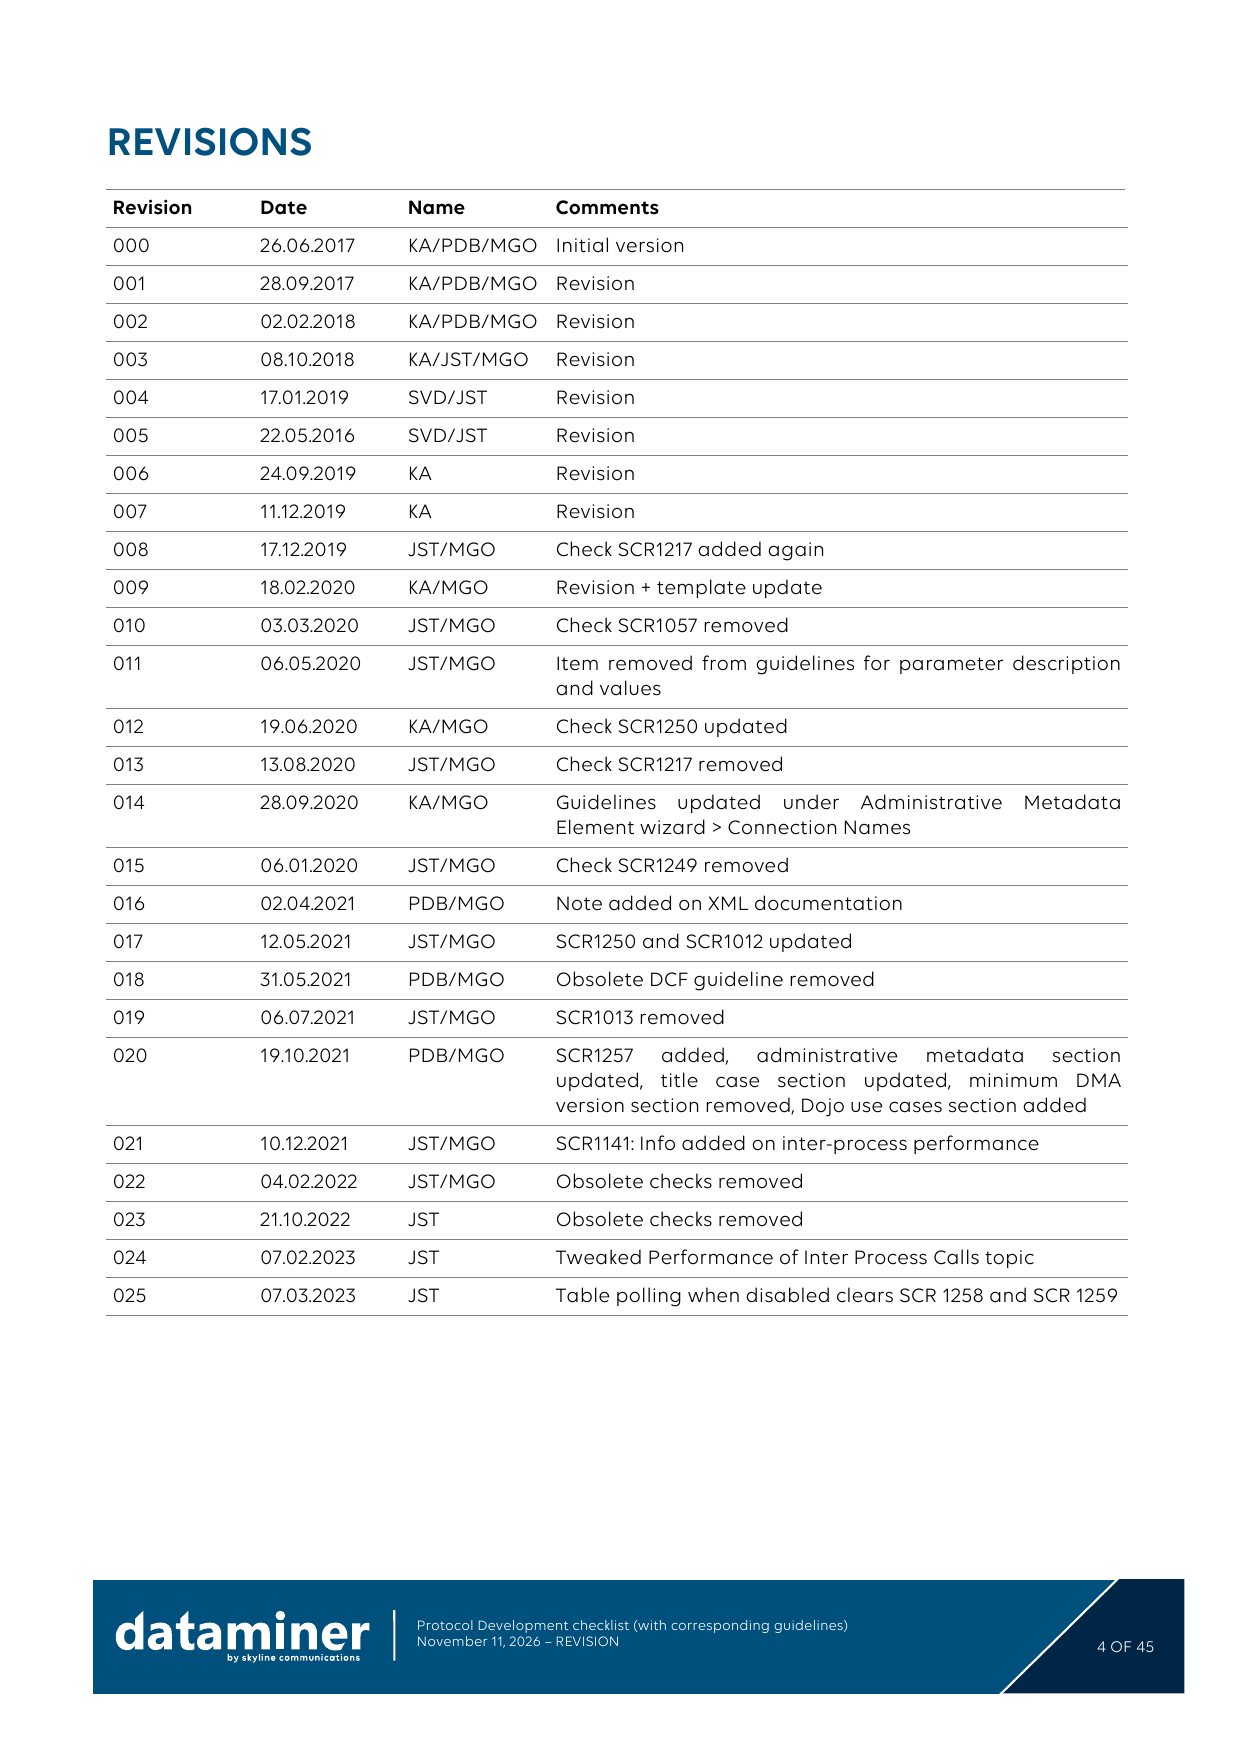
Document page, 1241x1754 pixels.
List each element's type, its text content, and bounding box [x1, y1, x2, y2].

table_cell SCR1141: Info added on inter-process performance [550, 1126, 1128, 1163]
table_cell 17.01.2019 [254, 380, 402, 417]
table_cell Table polling when disabled clears SCR 1258 and SCR 1259 [550, 1278, 1128, 1315]
table_cell PDB/MGO [402, 886, 549, 923]
table_cell 10.12.2021 [254, 1126, 402, 1163]
table_cell 24.09.2019 [254, 456, 402, 493]
table_cell SCR1257 added, administrative metadata section updated, title case section updated, minimum DMA version section removed, Dojo use cases section added [550, 1038, 1128, 1124]
table_cell 006 [106, 456, 254, 493]
table_cell Revision [550, 342, 1128, 379]
table_cell Obsolete DCF guideline removed [550, 962, 1128, 999]
table_cell 018 [106, 962, 254, 999]
table_cell 010 [106, 608, 254, 645]
table_cell 12.05.2021 [254, 924, 402, 961]
table_cell JST/MGO [402, 608, 549, 645]
table_cell 022 [106, 1164, 254, 1201]
table_cell Item removed from guidelines for parameter description and values [550, 646, 1128, 708]
table_cell SCR1013 removed [550, 1000, 1128, 1037]
table_cell 18.02.2020 [254, 570, 402, 607]
table_cell 001 [106, 266, 254, 303]
table_cell 025 [106, 1278, 254, 1315]
table_cell 17.12.2019 [254, 532, 402, 569]
table_cell 26.06.2017 [254, 228, 402, 264]
subtitle Revisions [106, 118, 1134, 163]
table_cell 015 [106, 848, 254, 885]
table_cell JST [402, 1278, 549, 1315]
table_cell KA [402, 456, 549, 493]
table_cell KA/MGO [402, 570, 549, 607]
table_cell Obsolete checks removed [550, 1164, 1128, 1201]
table_cell Revision [550, 418, 1128, 455]
table_cell Note added on XML documentation [550, 886, 1128, 923]
table_cell 06.07.2021 [254, 1000, 402, 1037]
table_cell Check SCR1217 added again [550, 532, 1128, 569]
table_cell Revision [550, 304, 1128, 341]
table_cell 03.03.2020 [254, 608, 402, 645]
table_cell JST/MGO [402, 848, 549, 885]
table_cell 007 [106, 494, 254, 531]
table_cell Revision [550, 380, 1128, 417]
table_cell JST/MGO [402, 924, 549, 961]
table_cell 003 [106, 342, 254, 379]
table_cell SVD/JST [402, 380, 549, 417]
table_cell 014 [106, 785, 254, 847]
table_cell KA/MGO [402, 709, 549, 746]
table_cell 023 [106, 1202, 254, 1239]
table_cell JST/MGO [402, 747, 549, 784]
table_cell SVD/JST [402, 418, 549, 455]
table_cell 07.03.2023 [254, 1278, 402, 1315]
table_cell JST/MGO [402, 1164, 549, 1201]
table_cell KA [402, 494, 549, 531]
table_cell KA/PDB/MGO [402, 304, 549, 341]
table_cell 004 [106, 380, 254, 417]
table_cell 000 [106, 228, 254, 264]
table_cell PDB/MGO [402, 1038, 549, 1124]
table_cell 11.12.2019 [254, 494, 402, 531]
table_cell 19.10.2021 [254, 1038, 402, 1124]
table_cell 008 [106, 532, 254, 569]
table_cell JST [402, 1202, 549, 1239]
table_cell KA/PDB/MGO [402, 266, 549, 303]
table_cell Guidelines updated under Administrative Metadata Element wizard > Connection Names [550, 785, 1128, 847]
table_cell 13.08.2020 [254, 747, 402, 784]
table_cell KA/MGO [402, 785, 549, 847]
table_cell Check SCR1249 removed [550, 848, 1128, 885]
table_cell JST/MGO [402, 1000, 549, 1037]
table_header Comments [550, 190, 1125, 227]
table_cell Check SCR1217 removed [550, 747, 1128, 784]
table_cell 02.04.2021 [254, 886, 402, 923]
table_cell 08.10.2018 [254, 342, 402, 379]
table_cell 005 [106, 418, 254, 455]
table_cell 021 [106, 1126, 254, 1163]
table_cell Check SCR1250 updated [550, 709, 1128, 746]
table_cell Obsolete checks removed [550, 1202, 1128, 1239]
table_cell 21.10.2022 [254, 1202, 402, 1239]
table_cell 02.02.2018 [254, 304, 402, 341]
table_cell 28.09.2017 [254, 266, 402, 303]
table_cell 011 [106, 646, 254, 708]
table_cell JST/MGO [402, 1126, 549, 1163]
table_cell 020 [106, 1038, 254, 1124]
table_cell JST [402, 1240, 549, 1277]
table_cell JST/MGO [402, 532, 549, 569]
table_cell Revision [550, 266, 1128, 303]
table_header Revision [106, 190, 254, 227]
table_cell 002 [106, 304, 254, 341]
table_cell 013 [106, 747, 254, 784]
table_cell SCR1250 and SCR1012 updated [550, 924, 1128, 961]
table_cell Revision [550, 456, 1128, 493]
table_cell KA/PDB/MGO [402, 228, 549, 264]
table_cell KA/JST/MGO [402, 342, 549, 379]
table_cell 017 [106, 924, 254, 961]
table_cell 19.06.2020 [254, 709, 402, 746]
table_cell Revision + template update [550, 570, 1128, 607]
table_header Name [402, 190, 549, 227]
table_cell PDB/MGO [402, 962, 549, 999]
table_cell 019 [106, 1000, 254, 1037]
table_cell Revision [550, 494, 1128, 531]
table_cell 28.09.2020 [254, 785, 402, 847]
table_cell 016 [106, 886, 254, 923]
table_cell 06.05.2020 [254, 646, 402, 708]
table_cell 024 [106, 1240, 254, 1277]
table_cell 07.02.2023 [254, 1240, 402, 1277]
table_cell JST/MGO [402, 646, 549, 708]
table_cell 31.05.2021 [254, 962, 402, 999]
table_cell Tweaked Performance of Inter Process Calls topic [550, 1240, 1128, 1277]
table_cell 04.02.2022 [254, 1164, 402, 1201]
table_cell Check SCR1057 removed [550, 608, 1128, 645]
table_cell Initial version [550, 228, 1128, 264]
table_cell 22.05.2016 [254, 418, 402, 455]
table_header Date [254, 190, 402, 227]
table_cell 06.01.2020 [254, 848, 402, 885]
table_cell 012 [106, 709, 254, 746]
table_cell 009 [106, 570, 254, 607]
